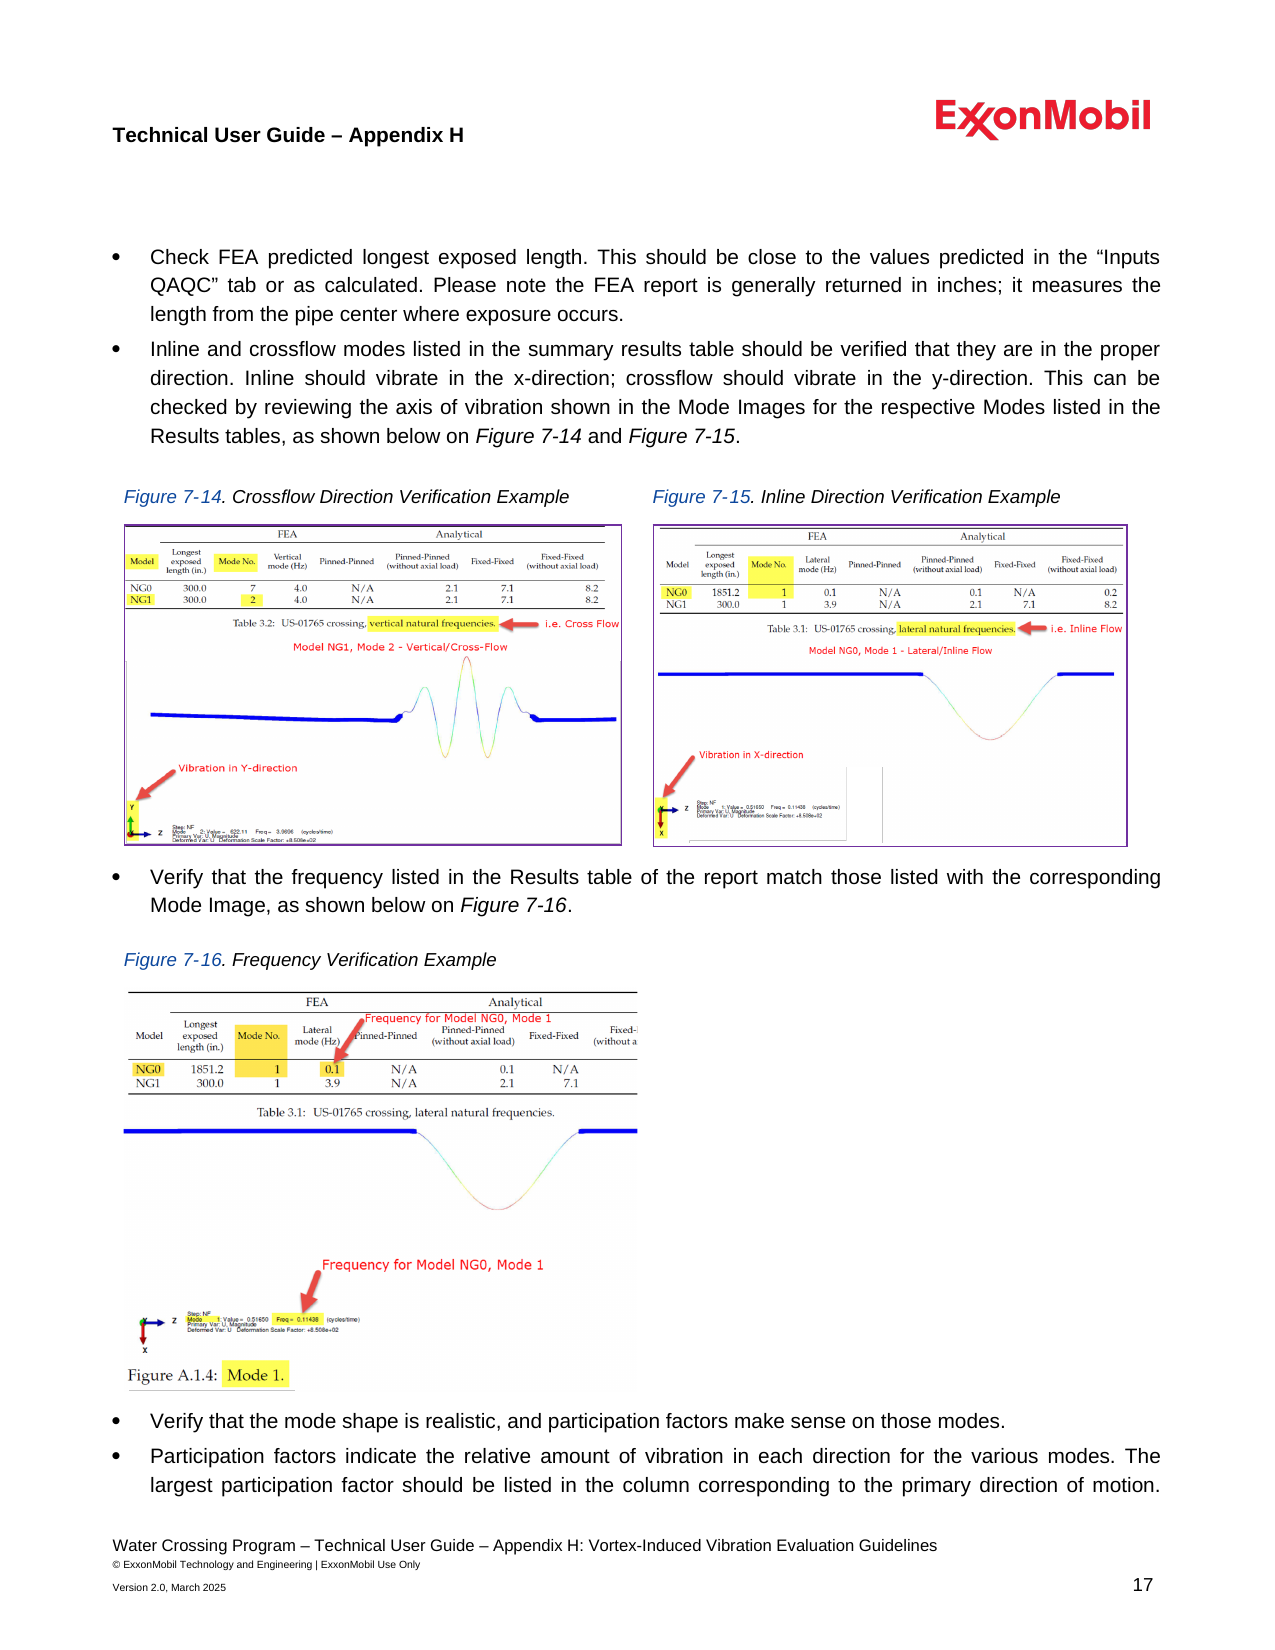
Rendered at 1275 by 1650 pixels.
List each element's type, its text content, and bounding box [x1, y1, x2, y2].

picture [125, 526, 621, 844]
list Check FEA predicted longest exposed length. This should be close to the values predicted in the “Inputs QAQC” tab or as calculated. Please note the FEA report is generally returned in inches; it measures the length from the pipe center where exposure occurs. [112, 244, 1162, 326]
picture [932, 97, 1154, 143]
picture [123, 987, 638, 1392]
list Verify that the mode shape is realistic, and participation factors make sense on those modes. [112, 1409, 1162, 1433]
picture [654, 526, 1126, 846]
